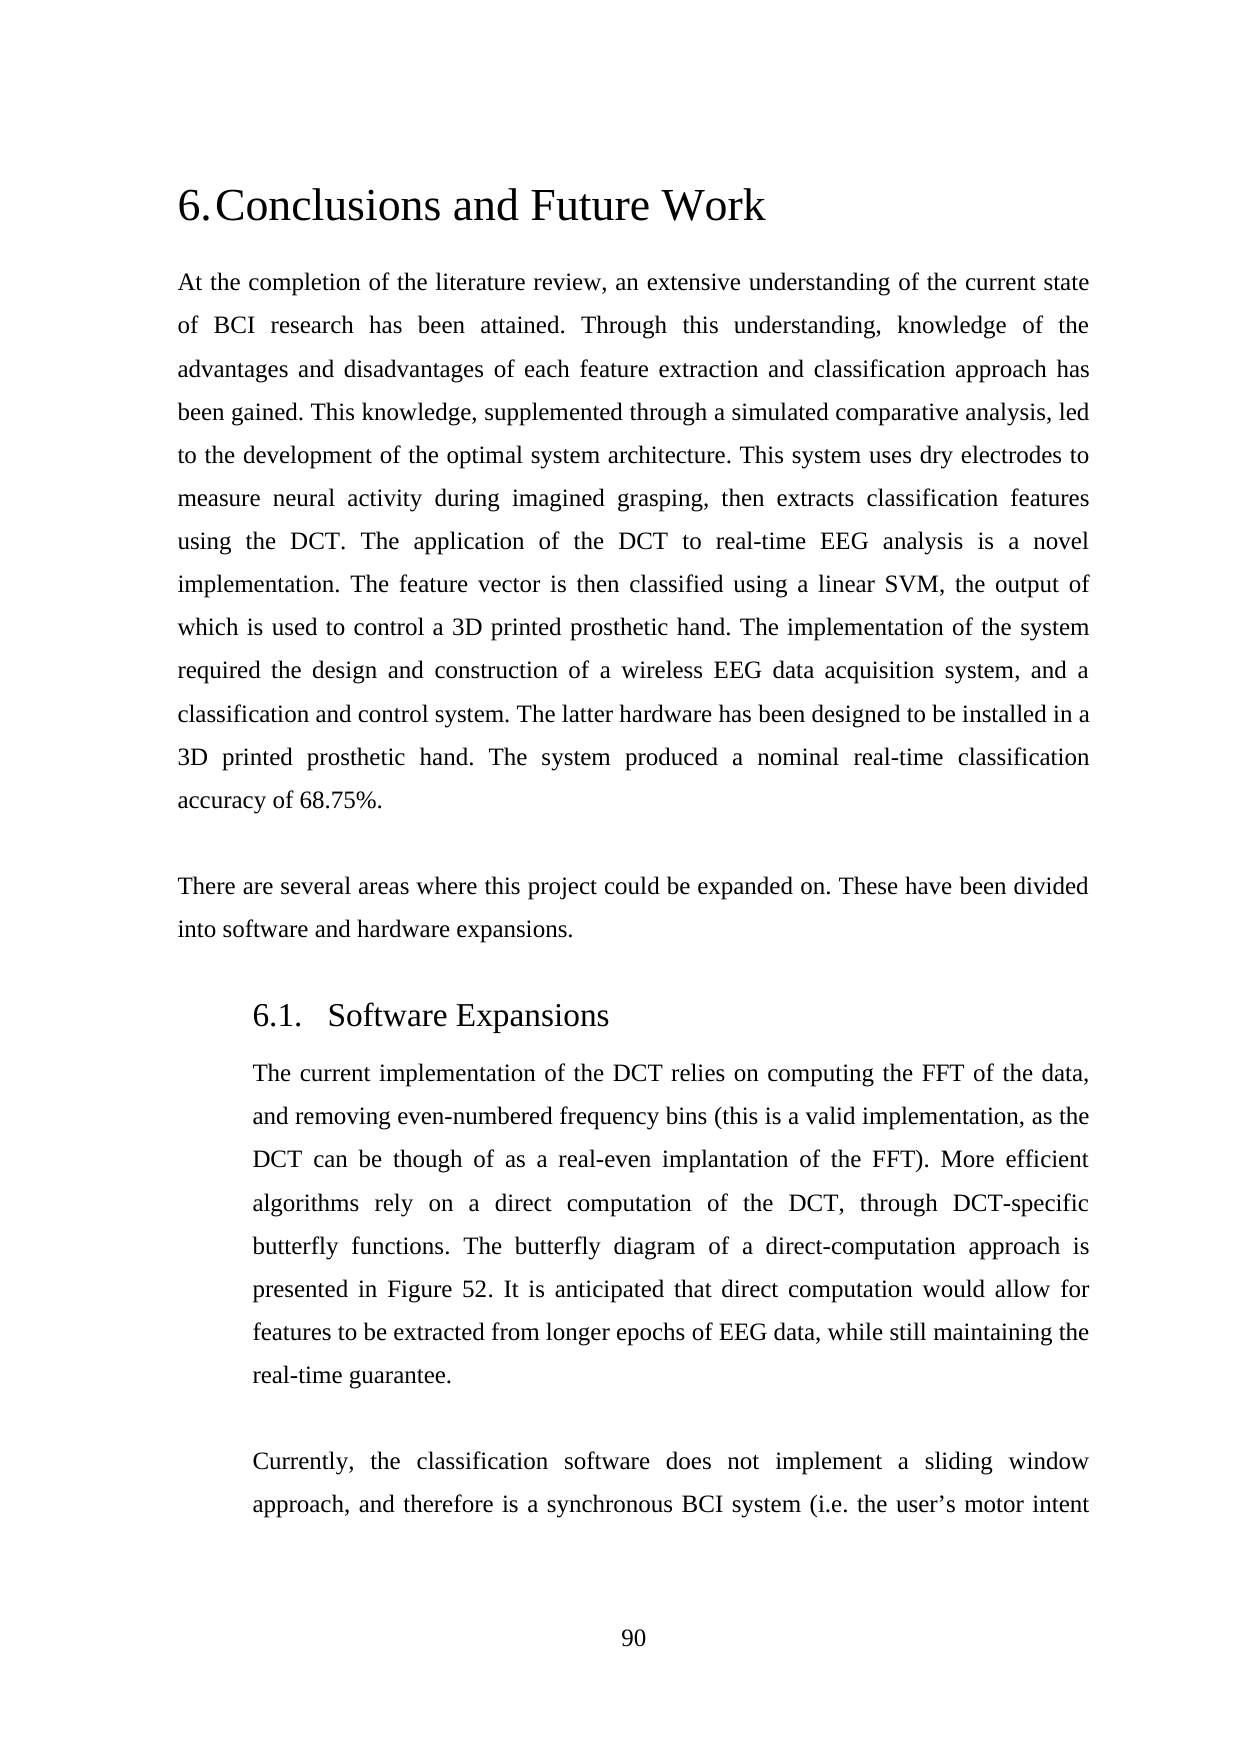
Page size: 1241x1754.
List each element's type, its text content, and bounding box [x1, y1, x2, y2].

subtitle Software Expansions [252, 995, 1090, 1033]
text At the completion of the literature review, an extensive understanding of the current state of BCI research has been attained. Through this understanding, knowledge of the advantages and disadvantages of each feature extraction and classification approach has been gained. This knowledge, supplemented through a simulated comparative analysis, led to the development of the optimal system architecture. This system uses dry electrodes to measure neural activity during imagined grasping, then extracts classification features using the DCT. The application of the DCT to real-time EEG analysis is a novel implementation. The feature vector is then classified using a linear SVM, the output of which is used to control a 3D printed prosthetic hand. The implementation of the system required the design and construction of a wireless EEG data acquisition system, and a classification and control system. The latter hardware has been designed to be installed in a 3D printed prosthetic hand. The system produced a nominal real-time classification accuracy of 68.75%. [177, 267, 1090, 814]
text There are several areas where this project could be expanded on. These have been divided into software and hardware expansions. [177, 871, 1090, 943]
subtitle Conclusions and Future Work [177, 177, 1090, 230]
text The current implementation of the DCT relies on computing the FFT of the data, and removing even-numbered frequency bins (this is a valid implementation, as the DCT can be though of as a real-even implantation of the FFT). More efficient algorithms rely on a direct computation of the DCT, through DCT-specific butterfly functions. The butterfly diagram of a direct-computation approach is presented in Figure 52. It is anticipated that direct computation would allow for features to be extracted from longer epochs of EEG data, while still maintaining the real-time guarantee. [252, 1058, 1090, 1389]
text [252, 1446, 1090, 1518]
